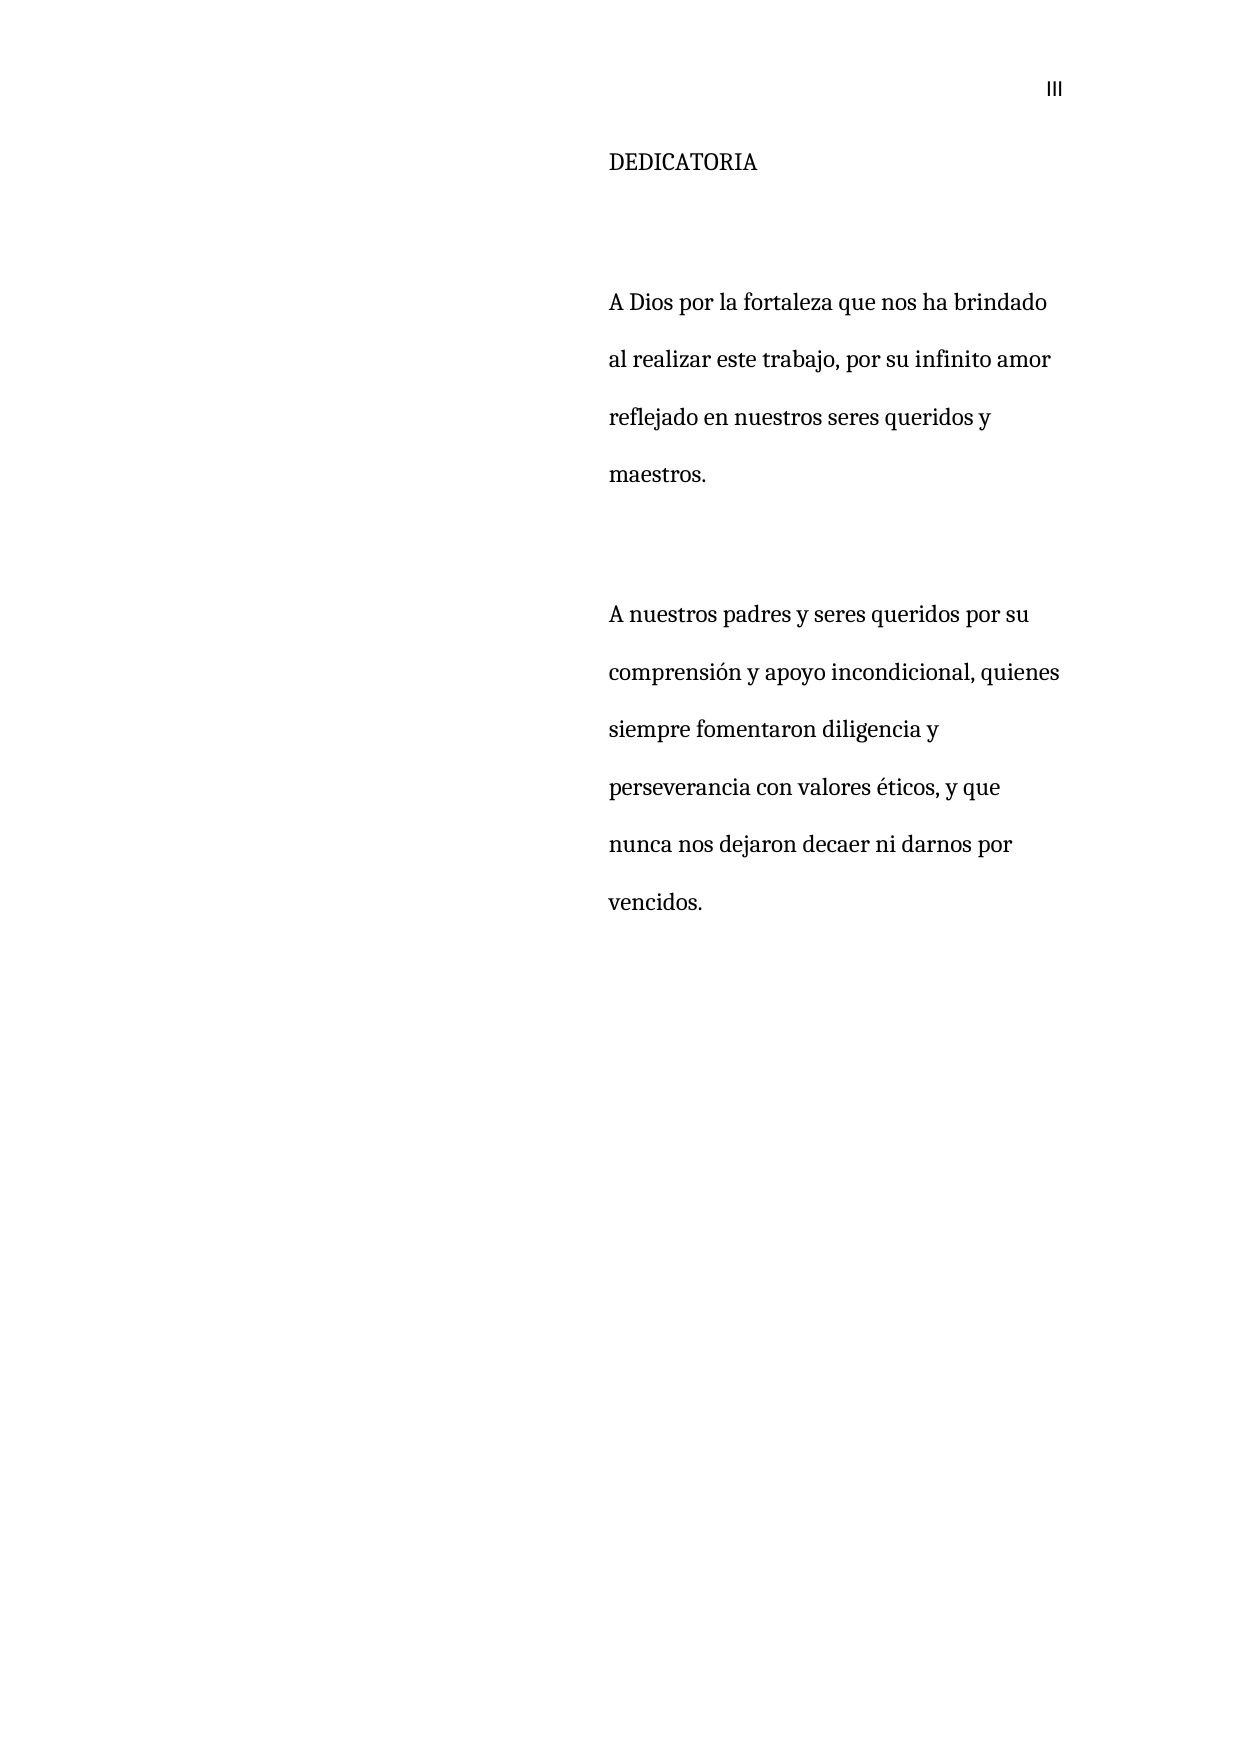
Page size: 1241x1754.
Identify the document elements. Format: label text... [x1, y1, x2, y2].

text A Dios por la fortaleza que nos ha brindado al realizar este trabajo, por su infinito amor reflejado en nuestros seres queridos y maestros. [608, 288, 1063, 489]
text DEDICATORIA [608, 148, 1063, 176]
text A nuestros padres y seres queridos por su comprensión y apoyo incondicional, quienes siempre fomentaron diligencia y perseverancia con valores éticos, y que nunca nos dejaron decaer ni darnos por vencidos. [608, 600, 1063, 916]
